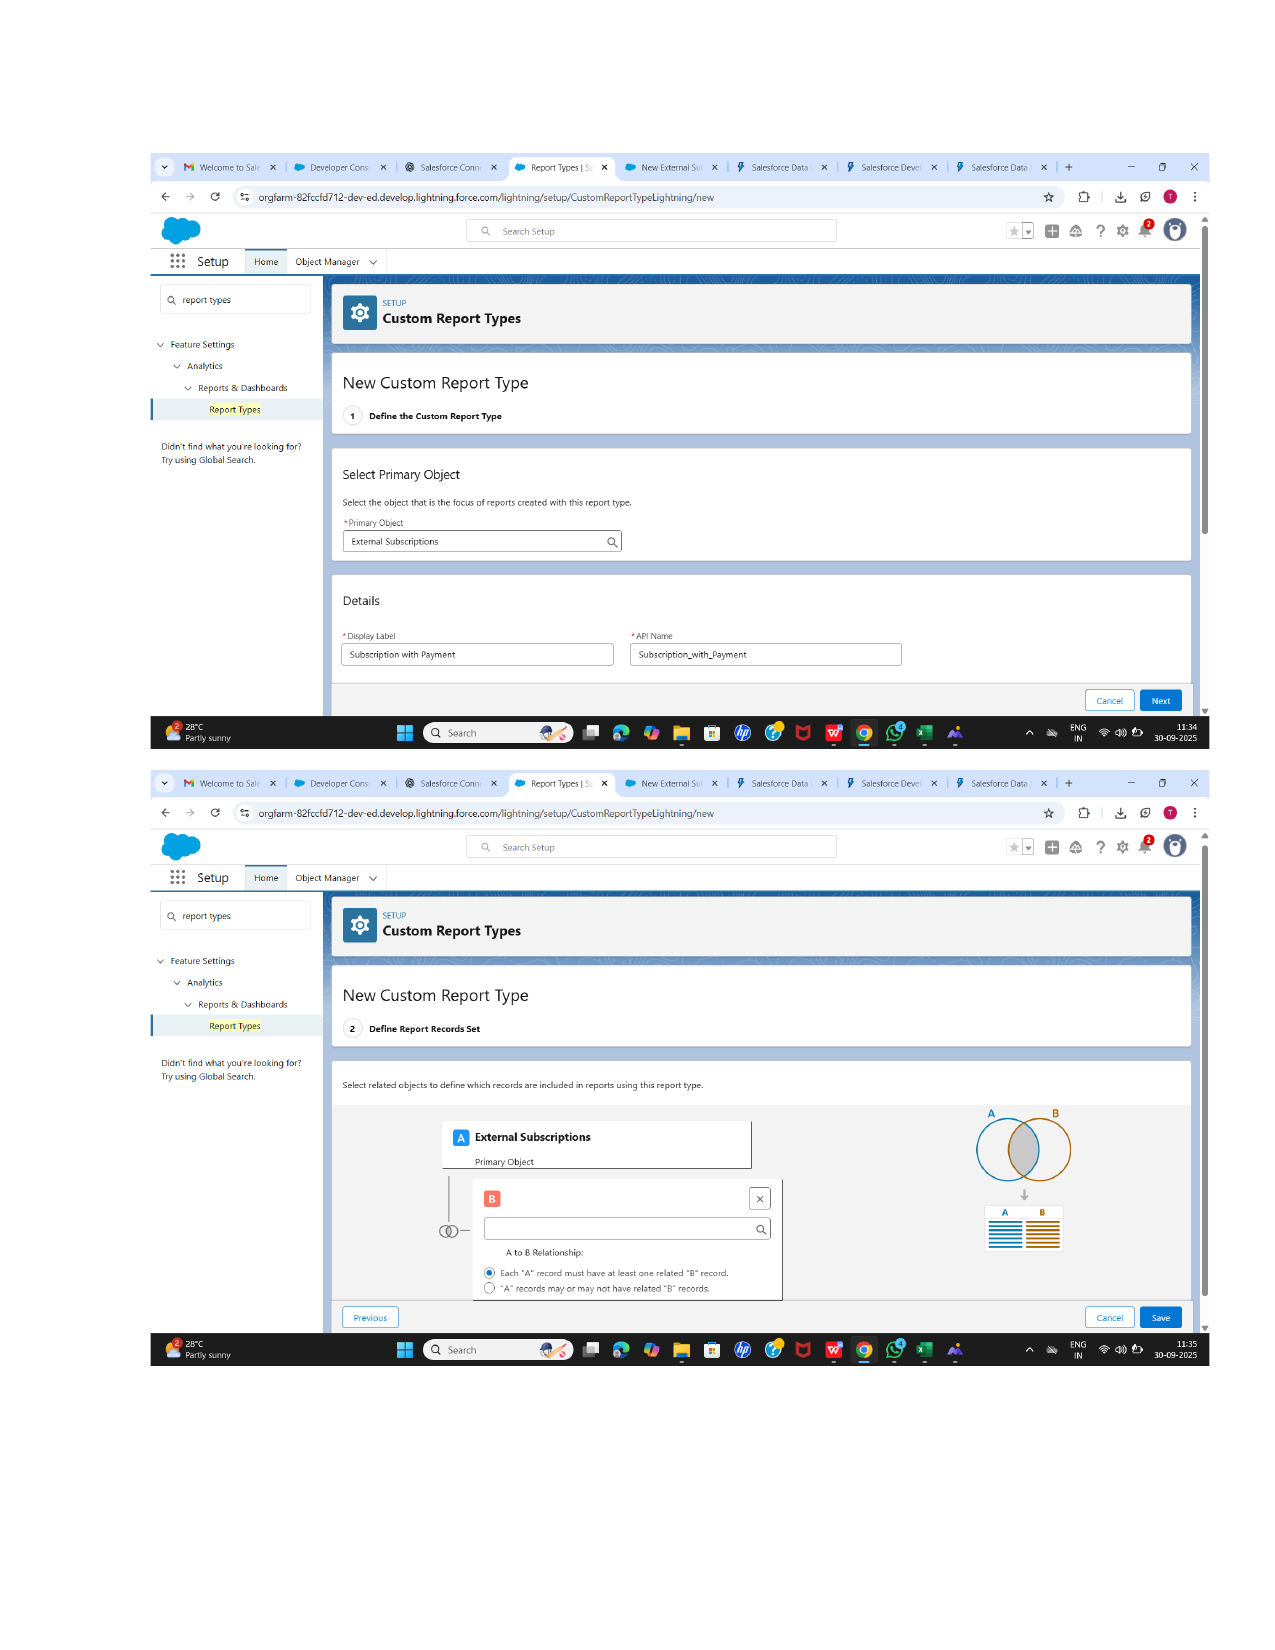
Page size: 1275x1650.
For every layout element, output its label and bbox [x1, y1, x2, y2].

picture [150, 770, 1210, 1366]
picture [150, 153, 1210, 749]
